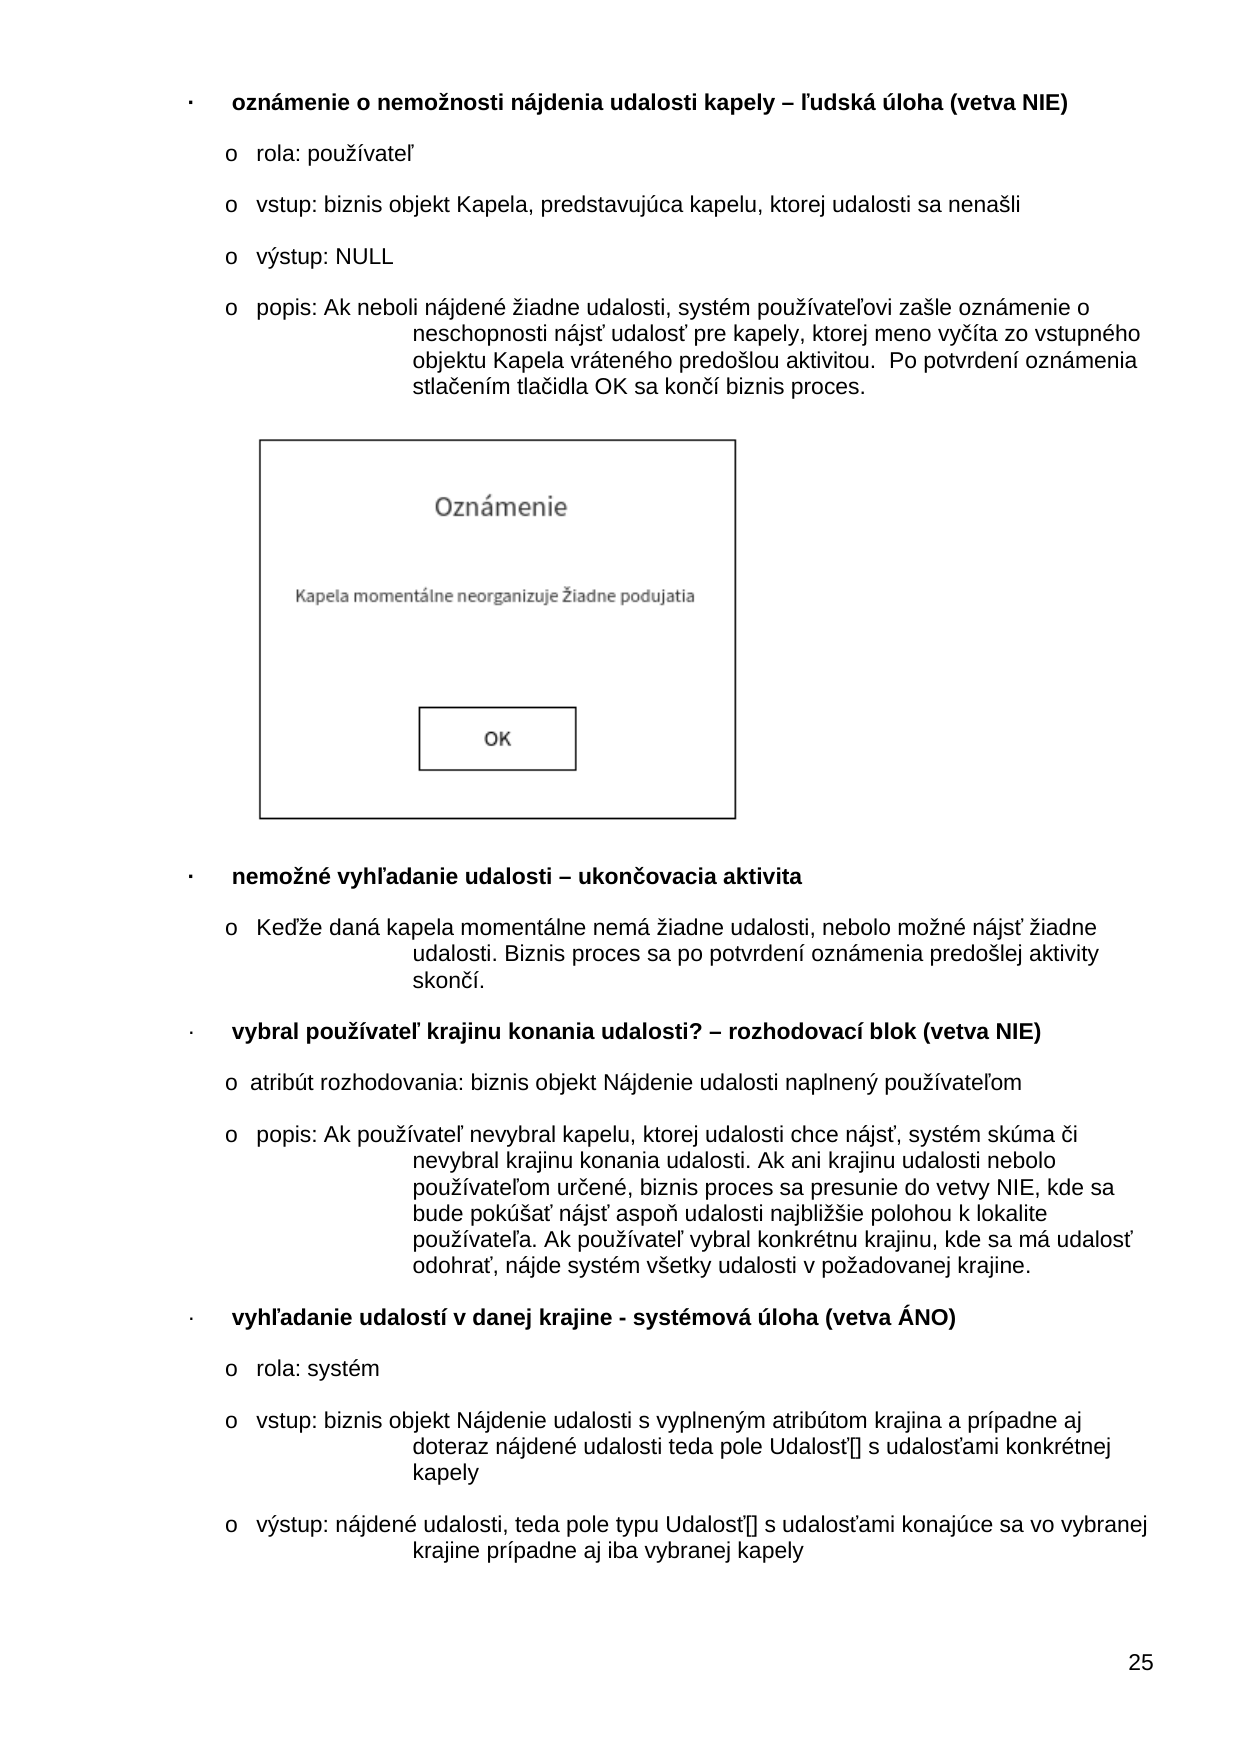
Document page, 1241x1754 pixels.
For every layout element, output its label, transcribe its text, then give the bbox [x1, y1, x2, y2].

text o rola: používateľ [225, 140, 1153, 166]
text o rola: systém [225, 1355, 1153, 1382]
text · vybral používateľ krajinu konania udalosti? – rozhodovací blok (vetva NIE) [187, 1018, 1153, 1044]
text o výstup: NULL [225, 243, 1153, 269]
text o vstup: biznis objekt Nájdenie udalosti s vyplneným atribútom krajina a prípadne aj doteraz nájdené udalosti teda pole Udalosť[] s udalosťami konkrétnej kapely [225, 1407, 1153, 1486]
text o Keďže daná kapela momentálne nemá žiadne udalosti, nebolo možné nájsť žiadne udalosti. Biznis proces sa po potvrdení oznámenia predošlej aktivity skončí. [225, 914, 1153, 993]
text o vstup: biznis objekt Kapela, predstavujúca kapelu, ktorej udalosti sa nenašli [225, 191, 1153, 218]
text o atribút rozhodovania: biznis objekt Nájdenie udalosti naplnený používateľom [225, 1069, 1153, 1096]
text · vyhľadanie udalostí v danej krajine - systémová úloha (vetva ÁNO) [187, 1304, 1153, 1330]
text o popis: Ak používateľ nevybral kapelu, ktorej udalosti chce nájsť, systém skúma či nevybral krajinu konania udalosti. Ak ani krajinu udalosti nebolo používateľom určené, biznis proces sa presunie do vetvy NIE, kde sa bude pokúšať nájsť aspoň udalosti najbližšie polohou k lokalite používateľa. Ak používateľ vybral konkrétnu krajinu, kde sa má udalosť odohrať, nájde systém všetky udalosti v požadovanej krajine. [225, 1121, 1153, 1279]
text o popis: Ak neboli nájdené žiadne udalosti, systém používateľovi zašle oznámenie o neschopnosti nájsť udalosť pre kapely, ktorej meno vyčíta zo vstupného objektu Kapela vráteného predošlou aktivitou. Po potvrdení oznámenia stlačením tlačidla OK sa končí biznis proces. [225, 294, 1153, 399]
text · oznámenie o nemožnosti nájdenia udalosti kapely – ľudská úloha (vetva NIE) [187, 88, 1153, 115]
text · nemožné vyhľadanie udalosti – ukončovacia aktivita [187, 863, 1153, 889]
picture [150, 424, 813, 834]
text o výstup: nájdené udalosti, teda pole typu Udalosť[] s udalosťami konajúce sa vo vybranej krajine prípadne aj iba vybranej kapely [225, 1511, 1153, 1563]
